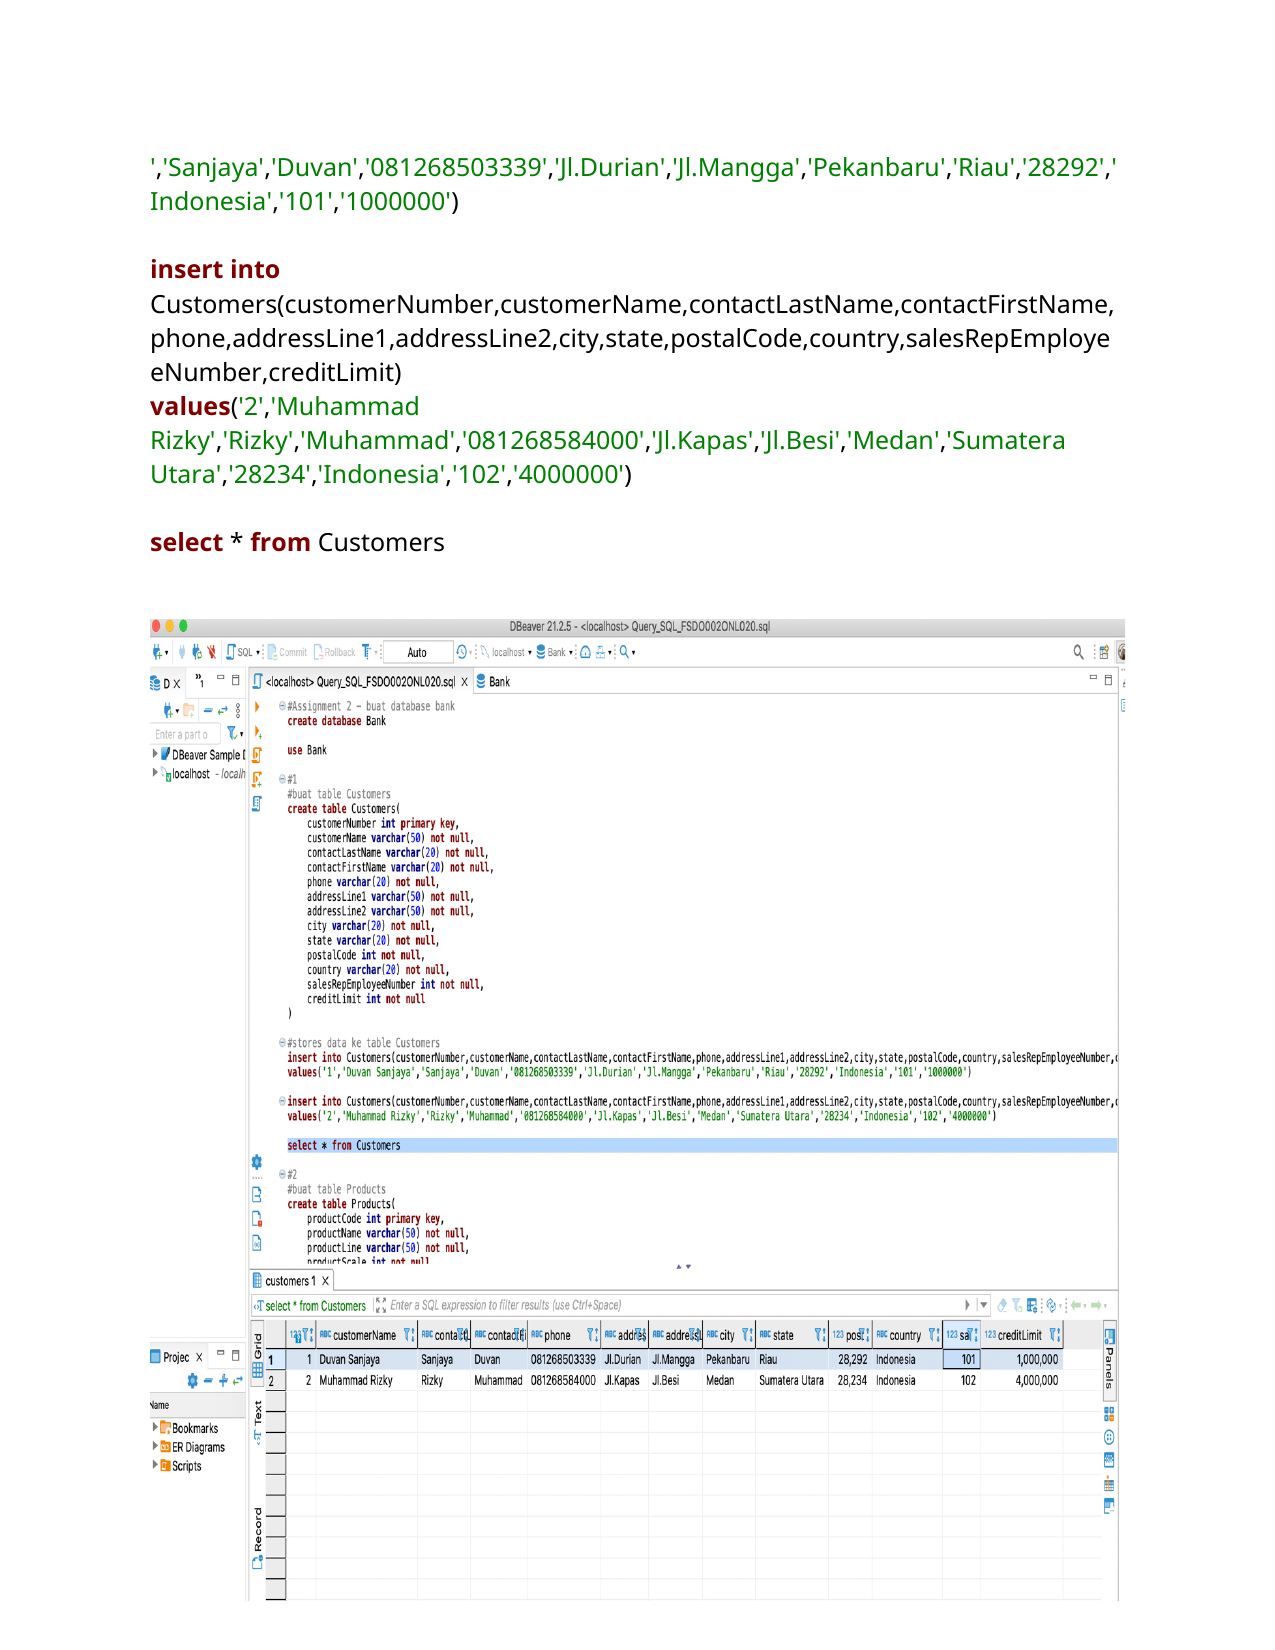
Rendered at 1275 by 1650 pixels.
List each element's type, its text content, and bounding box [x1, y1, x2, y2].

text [150, 252, 1125, 388]
text select * from Customers [150, 525, 1125, 559]
picture [150, 619, 1125, 1601]
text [150, 150, 1125, 218]
text values('2','Muhammad Rizky','Rizky','Muhammad','081268584000','Jl.Kapas','Jl.Besi','Medan','Sumatera Utara','28234','Indonesia','102','4000000') [150, 388, 1125, 491]
